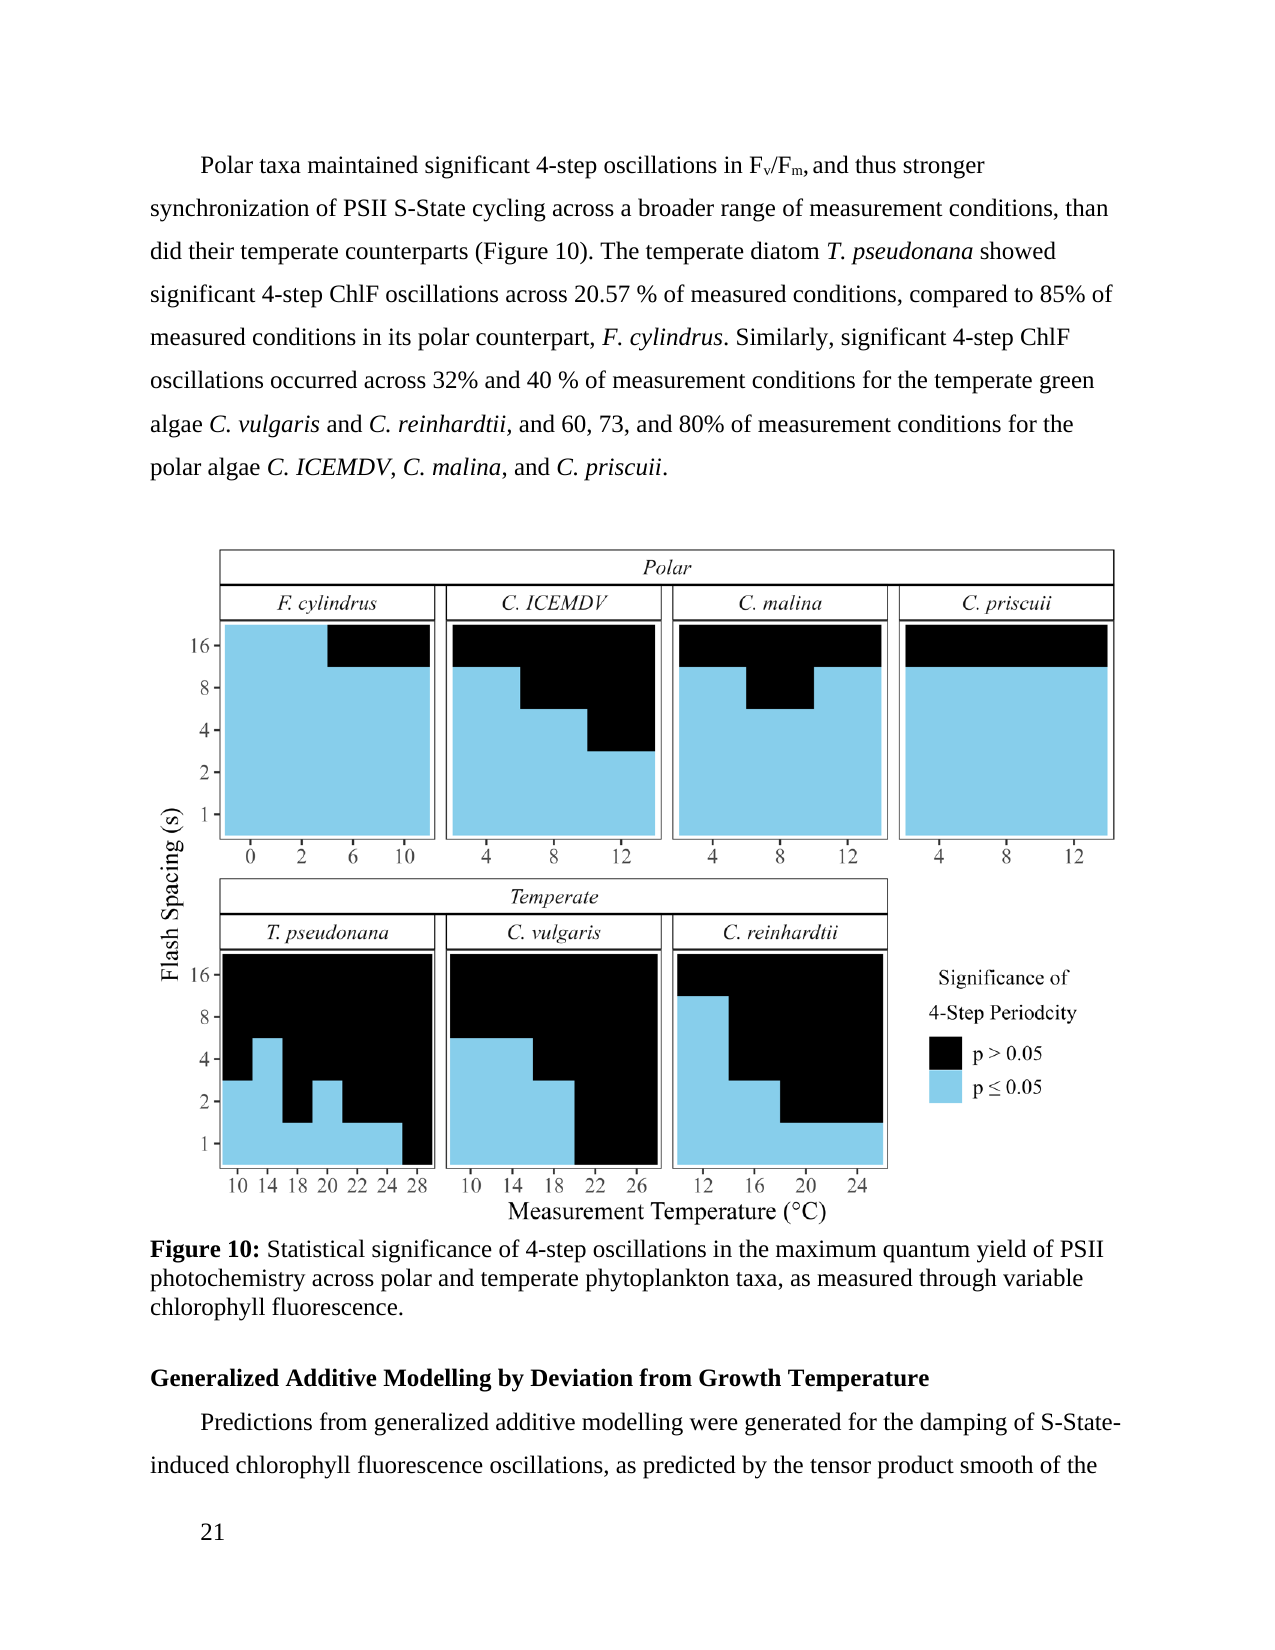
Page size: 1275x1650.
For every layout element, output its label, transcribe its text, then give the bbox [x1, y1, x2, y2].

picture [150, 538, 1125, 1235]
text Polar taxa maintained significant 4-step oscillations in Fv/Fm, and thus stronger synchronization of PSII S-State cycling across a broader range of measurement conditions, than did their temperate counterparts (Figure 10). The temperate diatom T. pseudonana showed significant 4-step ChlF oscillations across 20.57 % of measured conditions, compared to 85% of measured conditions in its polar counterpart, F. cylindrus. Similarly, significant 4-step ChlF oscillations occurred across 32% and 40 % of measurement conditions for the temperate green algae C. vulgaris and C. reinhardtii, and 60, 73, and 80% of measurement conditions for the polar algae C. ICEMDV, C. malina, and C. priscuii. [150, 150, 1125, 481]
text Figure 10: Statistical significance of 4-step oscillations in the maximum quantum yield of PSII photochemistry across polar and temperate phytoplankton taxa, as measured through variable chlorophyll fluorescence. [150, 1235, 1125, 1320]
subtitle Generalized Additive Modelling by Deviation from Growth Temperature [150, 1363, 1125, 1392]
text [150, 1407, 1125, 1478]
